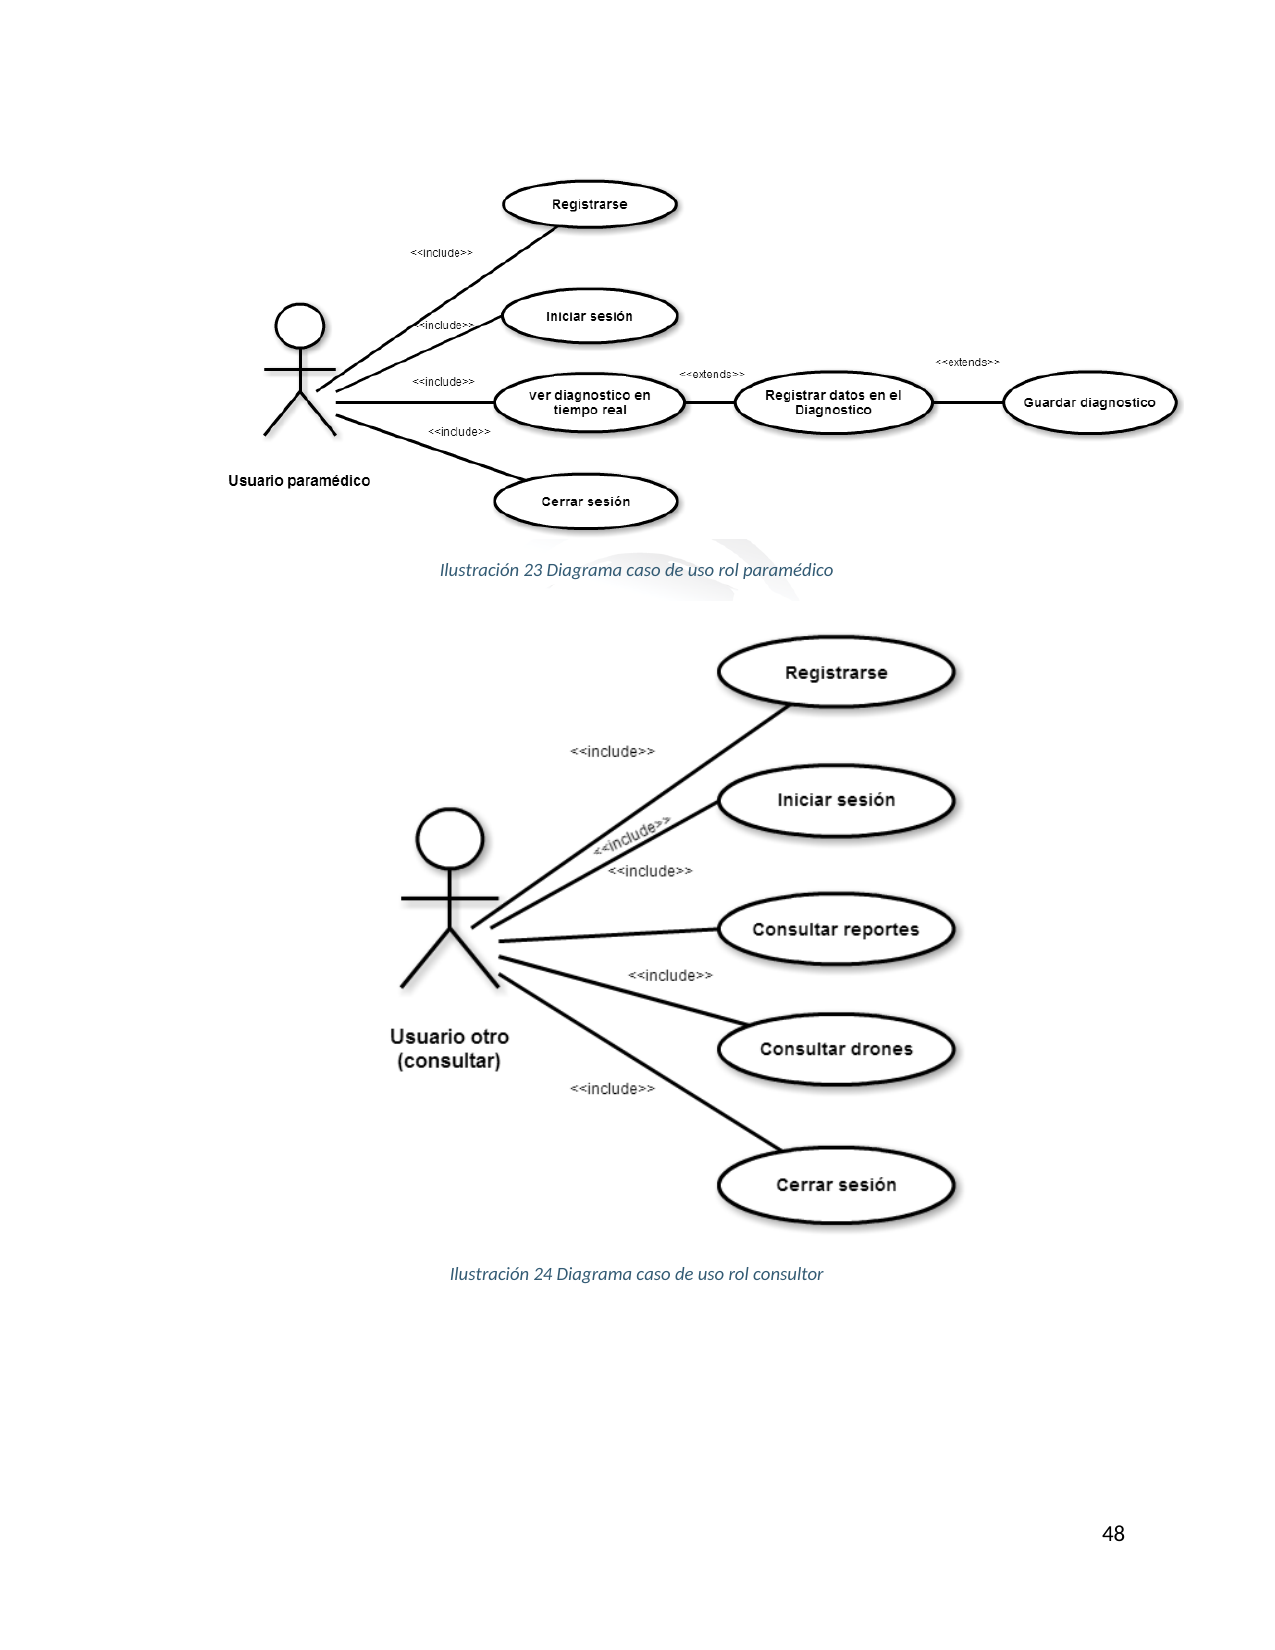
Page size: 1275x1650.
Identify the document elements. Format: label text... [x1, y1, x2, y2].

text Ilustración 23 Diagrama caso de uso rol paramédico [150, 558, 1125, 581]
text Ilustración 24 Diagrama caso de uso rol consultor [150, 1263, 1125, 1286]
